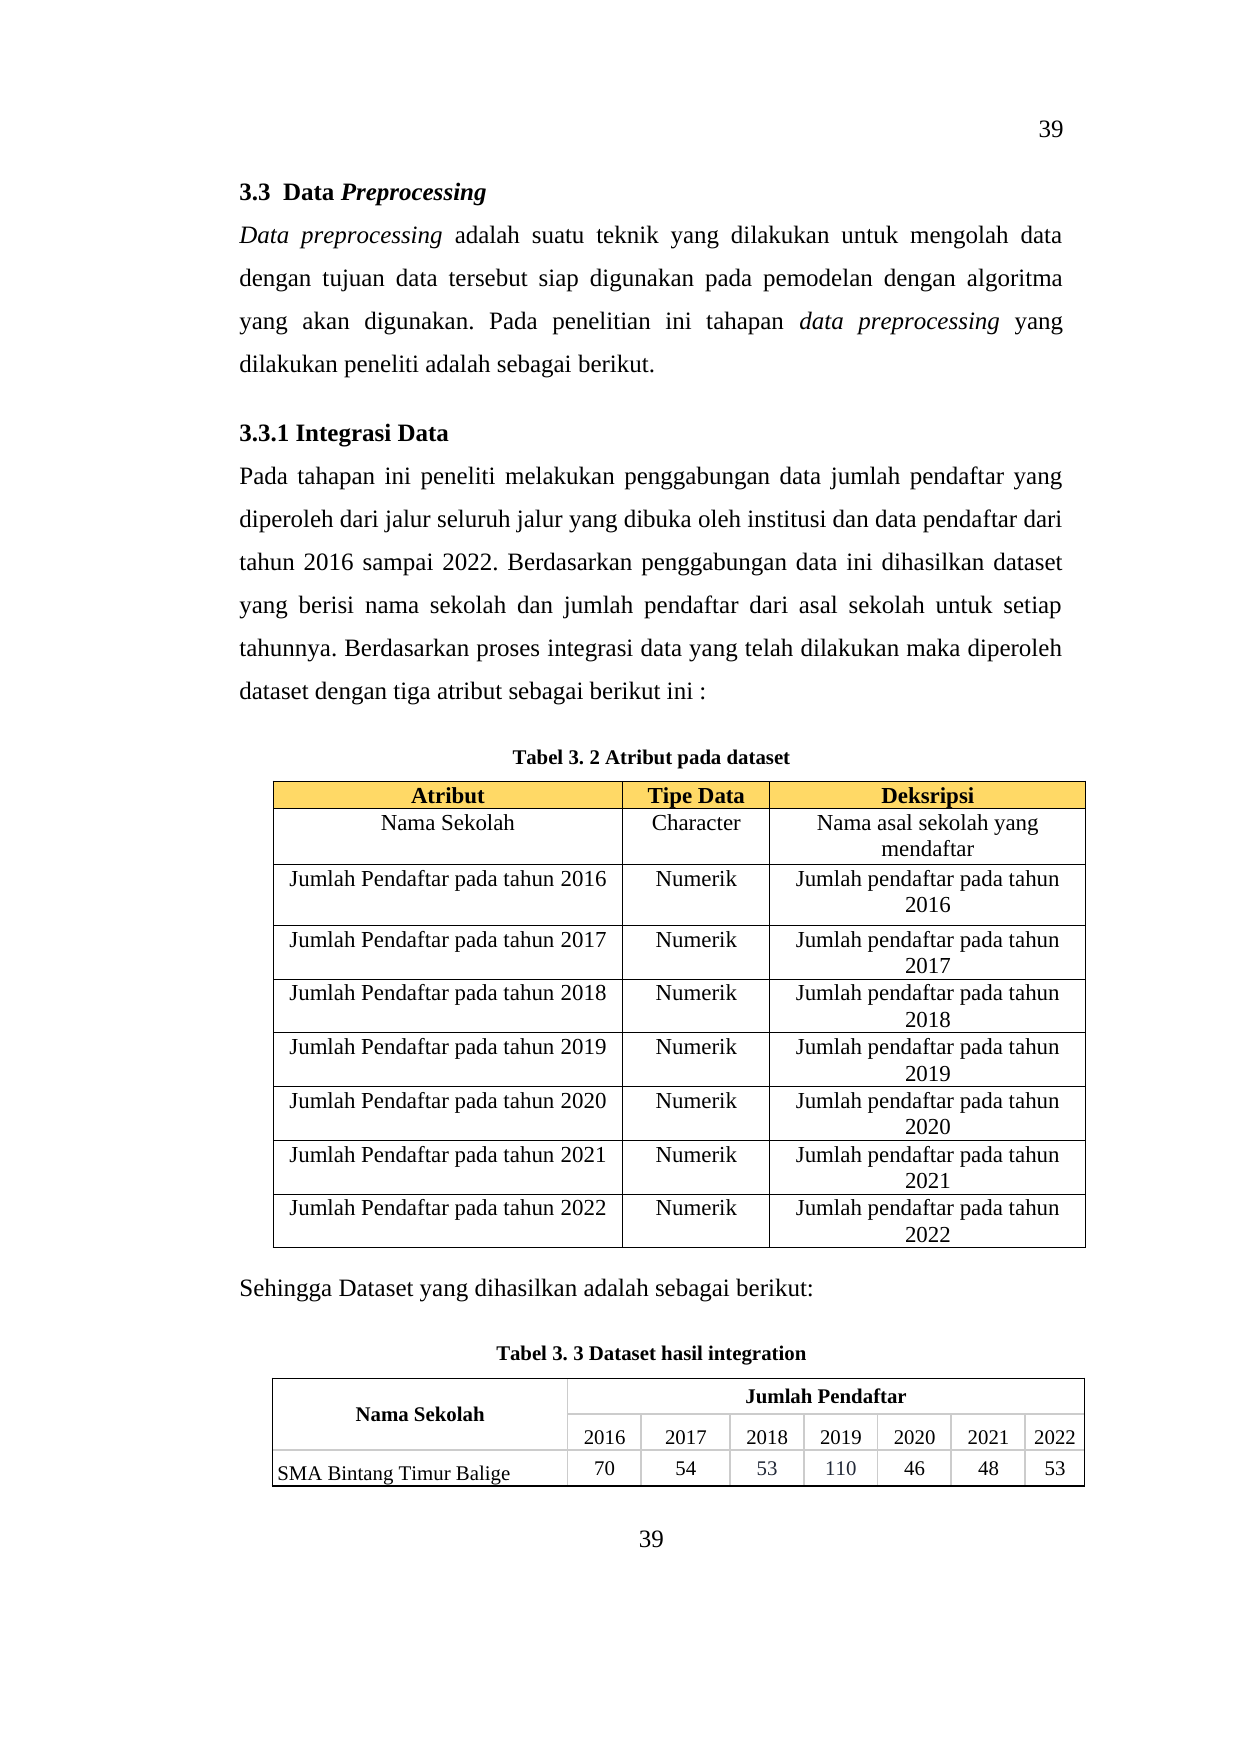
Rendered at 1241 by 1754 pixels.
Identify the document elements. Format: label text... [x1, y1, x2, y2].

table_cell Numerik [623, 1141, 769, 1193]
table_cell Character [623, 809, 769, 863]
table_cell 2019 [805, 1415, 877, 1449]
text Tabel 3. 3 Dataset hasil integration [239, 1341, 1063, 1365]
table_cell Jumlah Pendaftar pada tahun 2017 [274, 926, 622, 978]
table_cell Jumlah Pendaftar pada tahun 2016 [274, 865, 622, 925]
table_header Jumlah Pendaftar [568, 1379, 1084, 1413]
table_cell Numerik [623, 865, 769, 925]
subtitle 3.3.1 Integrasi Data [239, 418, 1063, 446]
text Pada tahapan ini peneliti melakukan penggabungan data jumlah pendaftar yang diperoleh dari jalur seluruh jalur yang dibuka oleh institusi dan data pendaftar dari tahun 2016 sampai 2022. Berdasarkan penggabungan data ini dihasilkan dataset yang berisi nama sekolah dan jumlah pendaftar dari asal sekolah untuk setiap tahunnya. Berdasarkan proses integrasi data yang telah dilakukan maka diperoleh dataset dengan tiga atribut sebagai berikut ini : [239, 461, 1063, 705]
text Data preprocessing adalah suatu teknik yang dilakukan untuk mengolah data dengan tujuan data tersebut siap digunakan pada pemodelan dengan algoritma yang akan digunakan. Pada penelitian ini tahapan data preprocessing yang dilakukan peneliti adalah sebagai berikut. [239, 220, 1063, 378]
table_cell 2018 [731, 1415, 803, 1449]
table_cell Jumlah Pendaftar pada tahun 2019 [274, 1033, 622, 1086]
table_cell Jumlah pendaftar pada tahun 2022 [770, 1195, 1085, 1247]
table_cell 2016 [568, 1415, 640, 1449]
table_cell 53 [731, 1451, 803, 1485]
table_cell Jumlah pendaftar pada tahun 2020 [770, 1087, 1085, 1140]
table_cell 46 [878, 1451, 950, 1485]
table_cell 53 [1026, 1451, 1084, 1485]
table_cell Jumlah Pendaftar pada tahun 2022 [274, 1195, 622, 1247]
table_cell Numerik [623, 1195, 769, 1247]
text Sehingga Dataset yang dihasilkan adalah sebagai berikut: [239, 1273, 1063, 1302]
table_cell Nama asal sekolah yang mendaftar [770, 809, 1085, 863]
table_cell Jumlah pendaftar pada tahun 2016 [770, 865, 1085, 925]
table_cell SMA Bintang Timur Balige [273, 1451, 567, 1485]
table_cell Numerik [623, 980, 769, 1032]
table_header Atribut [274, 782, 622, 808]
text Tabel 3. 2 Atribut pada dataset [239, 744, 1063, 769]
table_cell Numerik [623, 1087, 769, 1140]
table_cell Jumlah pendaftar pada tahun 2019 [770, 1033, 1085, 1086]
table_header Deksripsi [770, 782, 1085, 808]
table_header Tipe Data [623, 782, 769, 808]
table_cell 110 [805, 1451, 877, 1485]
table_cell 2021 [952, 1415, 1024, 1449]
table_cell 2017 [642, 1415, 729, 1449]
table_cell Jumlah pendaftar pada tahun 2021 [770, 1141, 1085, 1193]
table_cell Jumlah Pendaftar pada tahun 2021 [274, 1141, 622, 1193]
table_cell Jumlah pendaftar pada tahun 2017 [770, 926, 1085, 978]
table_cell Jumlah Pendaftar pada tahun 2018 [274, 980, 622, 1032]
table_cell 54 [642, 1451, 729, 1485]
table_cell Jumlah pendaftar pada tahun 2018 [770, 980, 1085, 1032]
subtitle 3.3 Data Preprocessing [239, 177, 1063, 206]
table_cell Nama Sekolah [274, 809, 622, 863]
table_cell Numerik [623, 1033, 769, 1086]
table_cell Numerik [623, 926, 769, 978]
table_cell 70 [568, 1451, 640, 1485]
table_cell 48 [952, 1451, 1024, 1485]
table_header Nama Sekolah [273, 1379, 567, 1449]
table_cell 2020 [878, 1415, 950, 1449]
table_cell Jumlah Pendaftar pada tahun 2020 [274, 1087, 622, 1140]
table_cell 2022 [1026, 1415, 1084, 1449]
